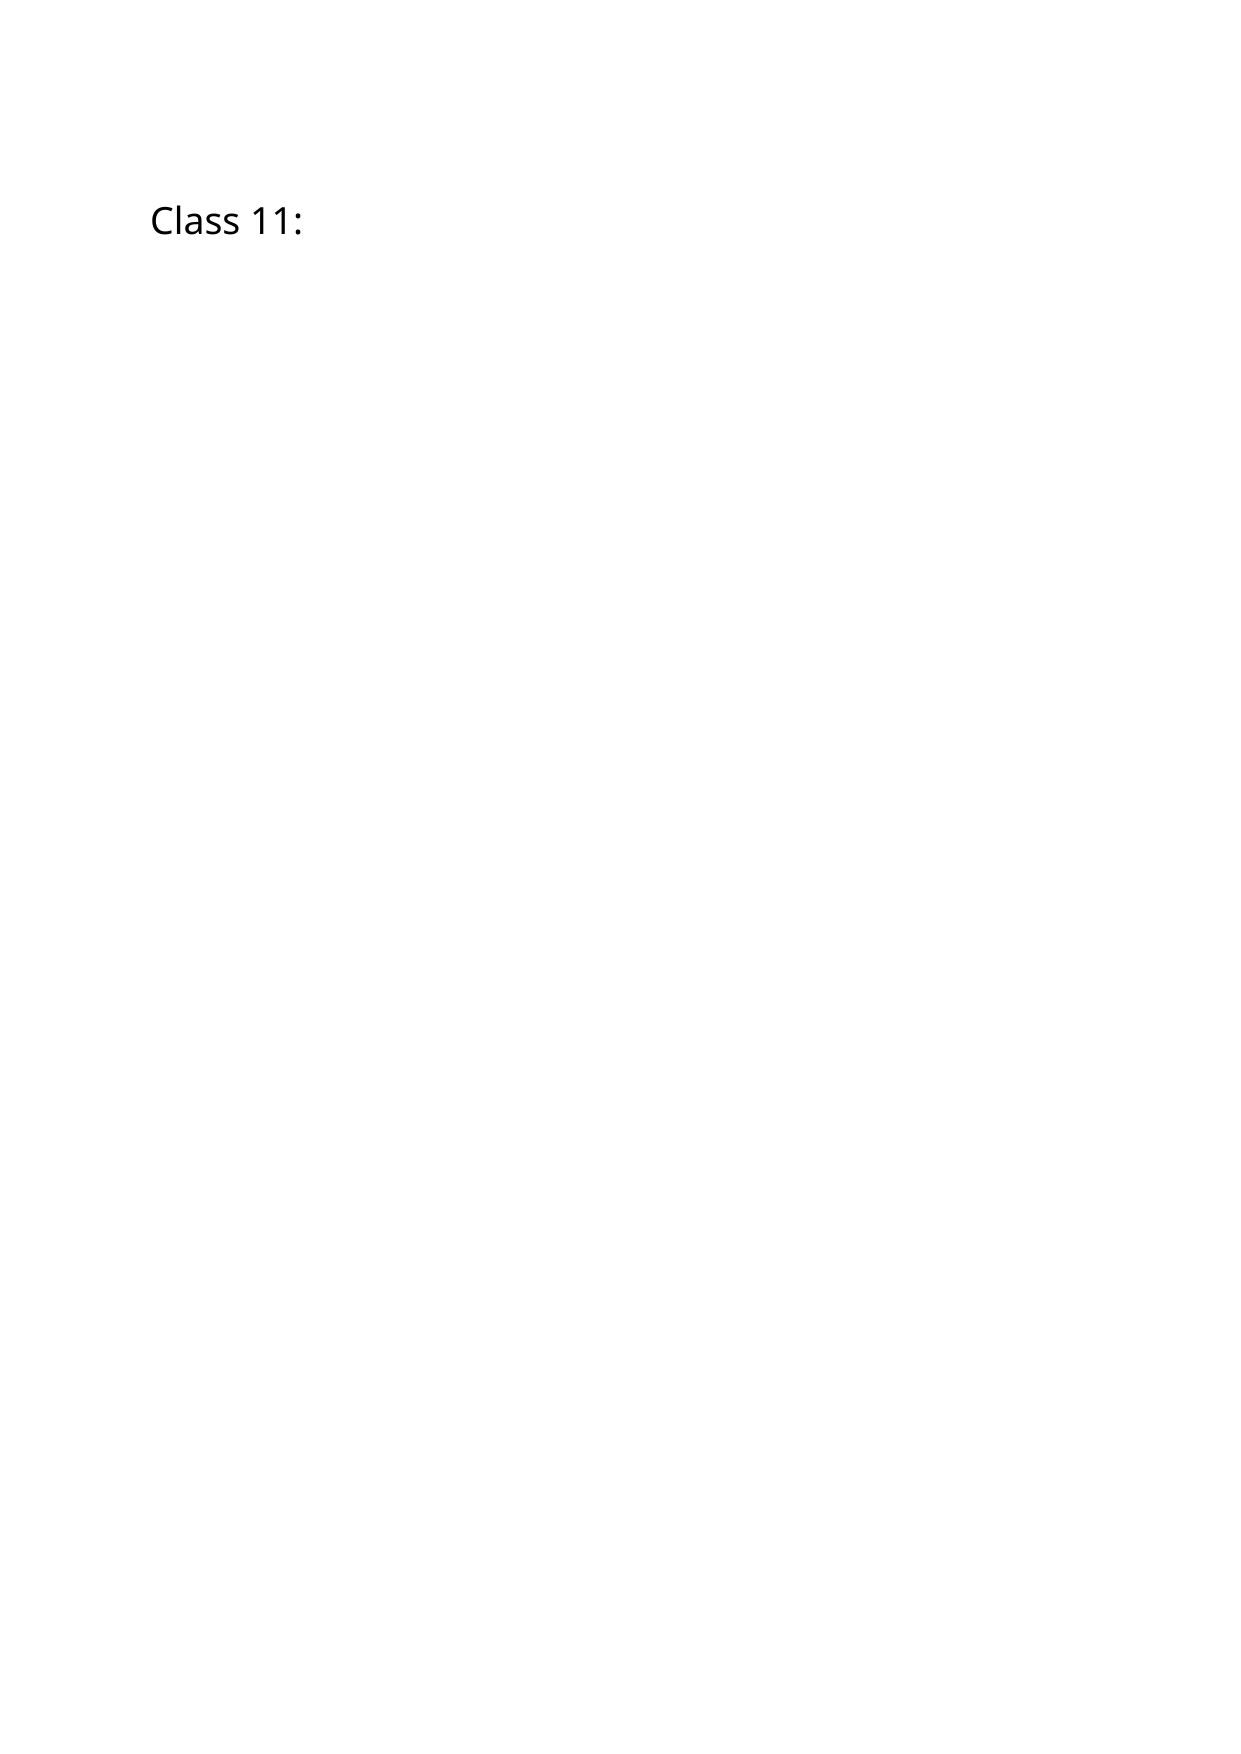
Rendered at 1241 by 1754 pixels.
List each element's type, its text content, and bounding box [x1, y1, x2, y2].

text Class 11: [150, 194, 1090, 245]
